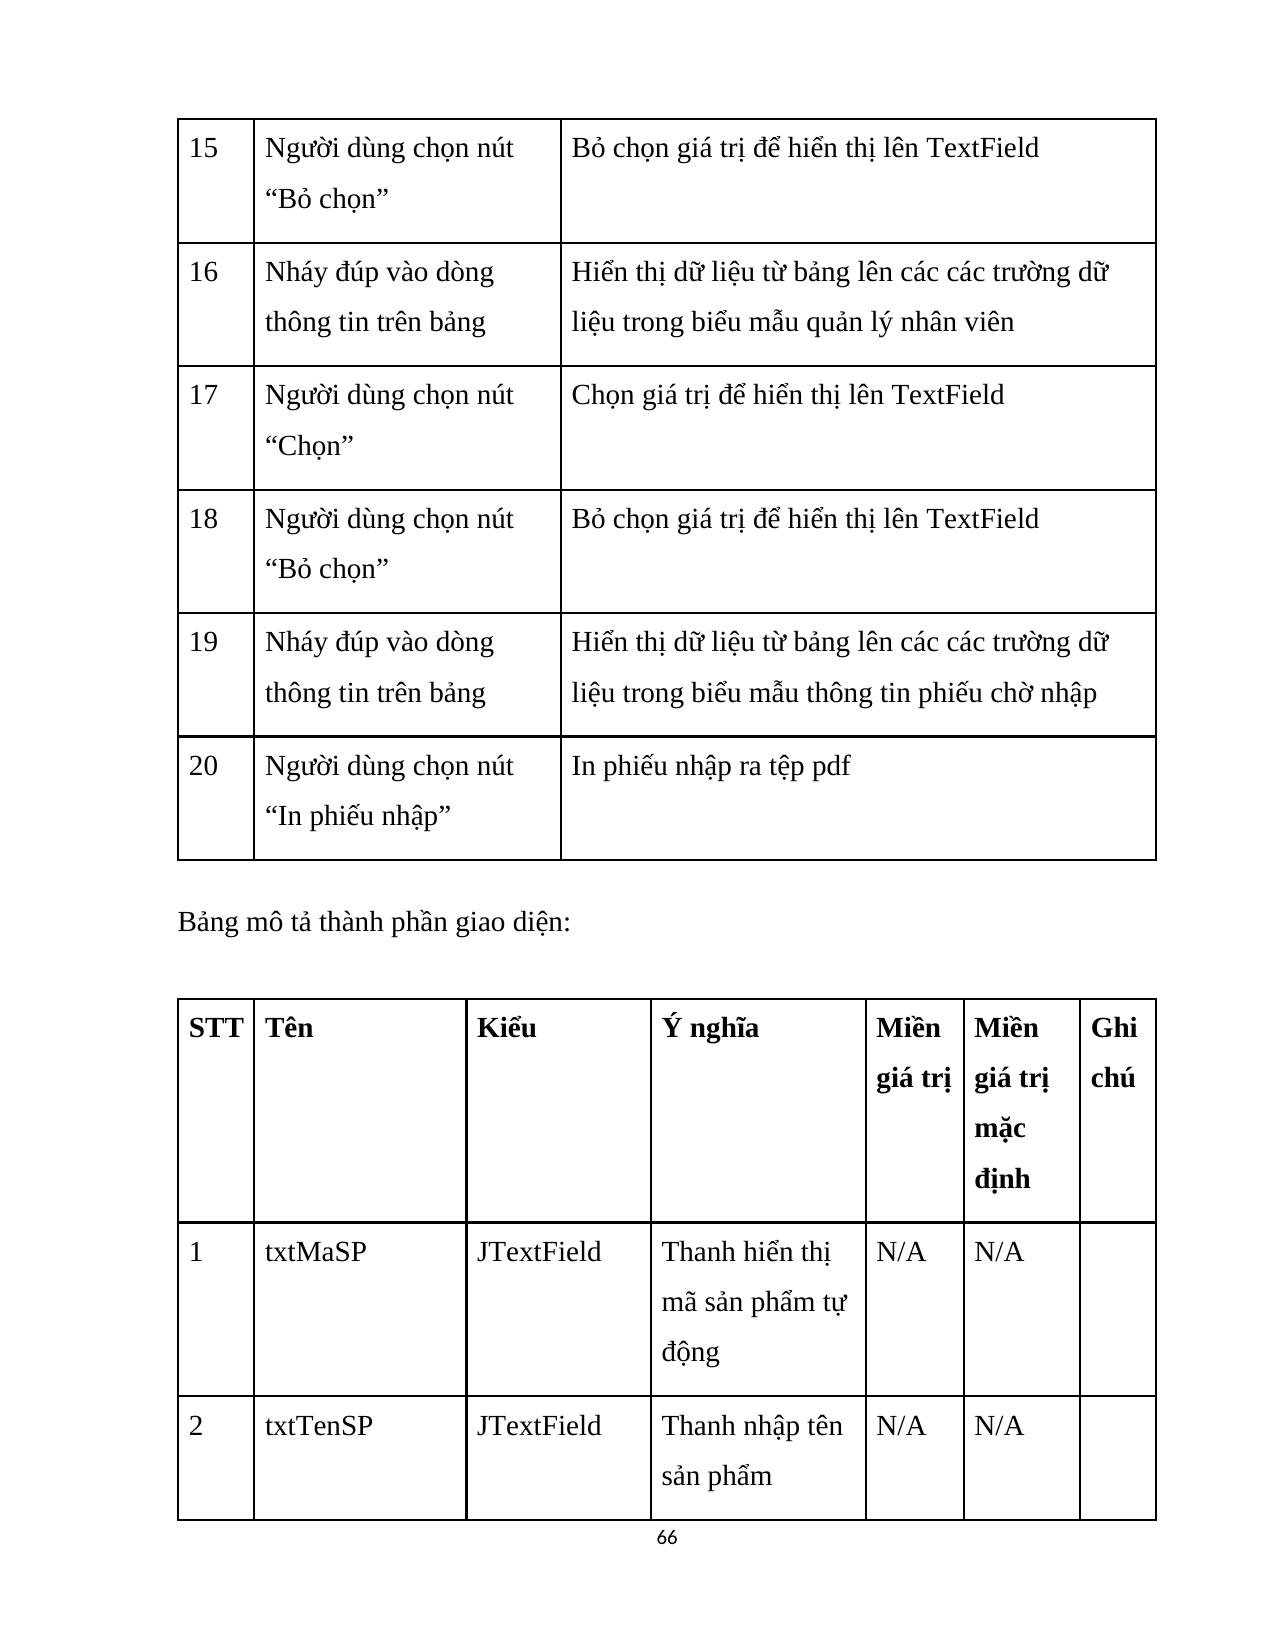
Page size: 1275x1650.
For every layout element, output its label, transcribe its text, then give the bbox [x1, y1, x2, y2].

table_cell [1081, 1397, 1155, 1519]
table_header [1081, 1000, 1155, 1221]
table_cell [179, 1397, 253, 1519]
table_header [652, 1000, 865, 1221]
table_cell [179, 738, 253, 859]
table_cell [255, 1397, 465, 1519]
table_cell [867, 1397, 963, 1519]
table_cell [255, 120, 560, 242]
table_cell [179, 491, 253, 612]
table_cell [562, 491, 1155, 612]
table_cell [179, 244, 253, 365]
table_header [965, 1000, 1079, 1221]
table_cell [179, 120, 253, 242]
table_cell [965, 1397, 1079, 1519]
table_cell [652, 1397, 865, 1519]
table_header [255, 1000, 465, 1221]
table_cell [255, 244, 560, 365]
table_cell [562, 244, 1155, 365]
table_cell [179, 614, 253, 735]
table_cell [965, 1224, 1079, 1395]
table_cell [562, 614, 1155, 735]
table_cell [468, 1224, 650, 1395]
text Bảng mô tả thành phần giao diện: [177, 904, 1157, 937]
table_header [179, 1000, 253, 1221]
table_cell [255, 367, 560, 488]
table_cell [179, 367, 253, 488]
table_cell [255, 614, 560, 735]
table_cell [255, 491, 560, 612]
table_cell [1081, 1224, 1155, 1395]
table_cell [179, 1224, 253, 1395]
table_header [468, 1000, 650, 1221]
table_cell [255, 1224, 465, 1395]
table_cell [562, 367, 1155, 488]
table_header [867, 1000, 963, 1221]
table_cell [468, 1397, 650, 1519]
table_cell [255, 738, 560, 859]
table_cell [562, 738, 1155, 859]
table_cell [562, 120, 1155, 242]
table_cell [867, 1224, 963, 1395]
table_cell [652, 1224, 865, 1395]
